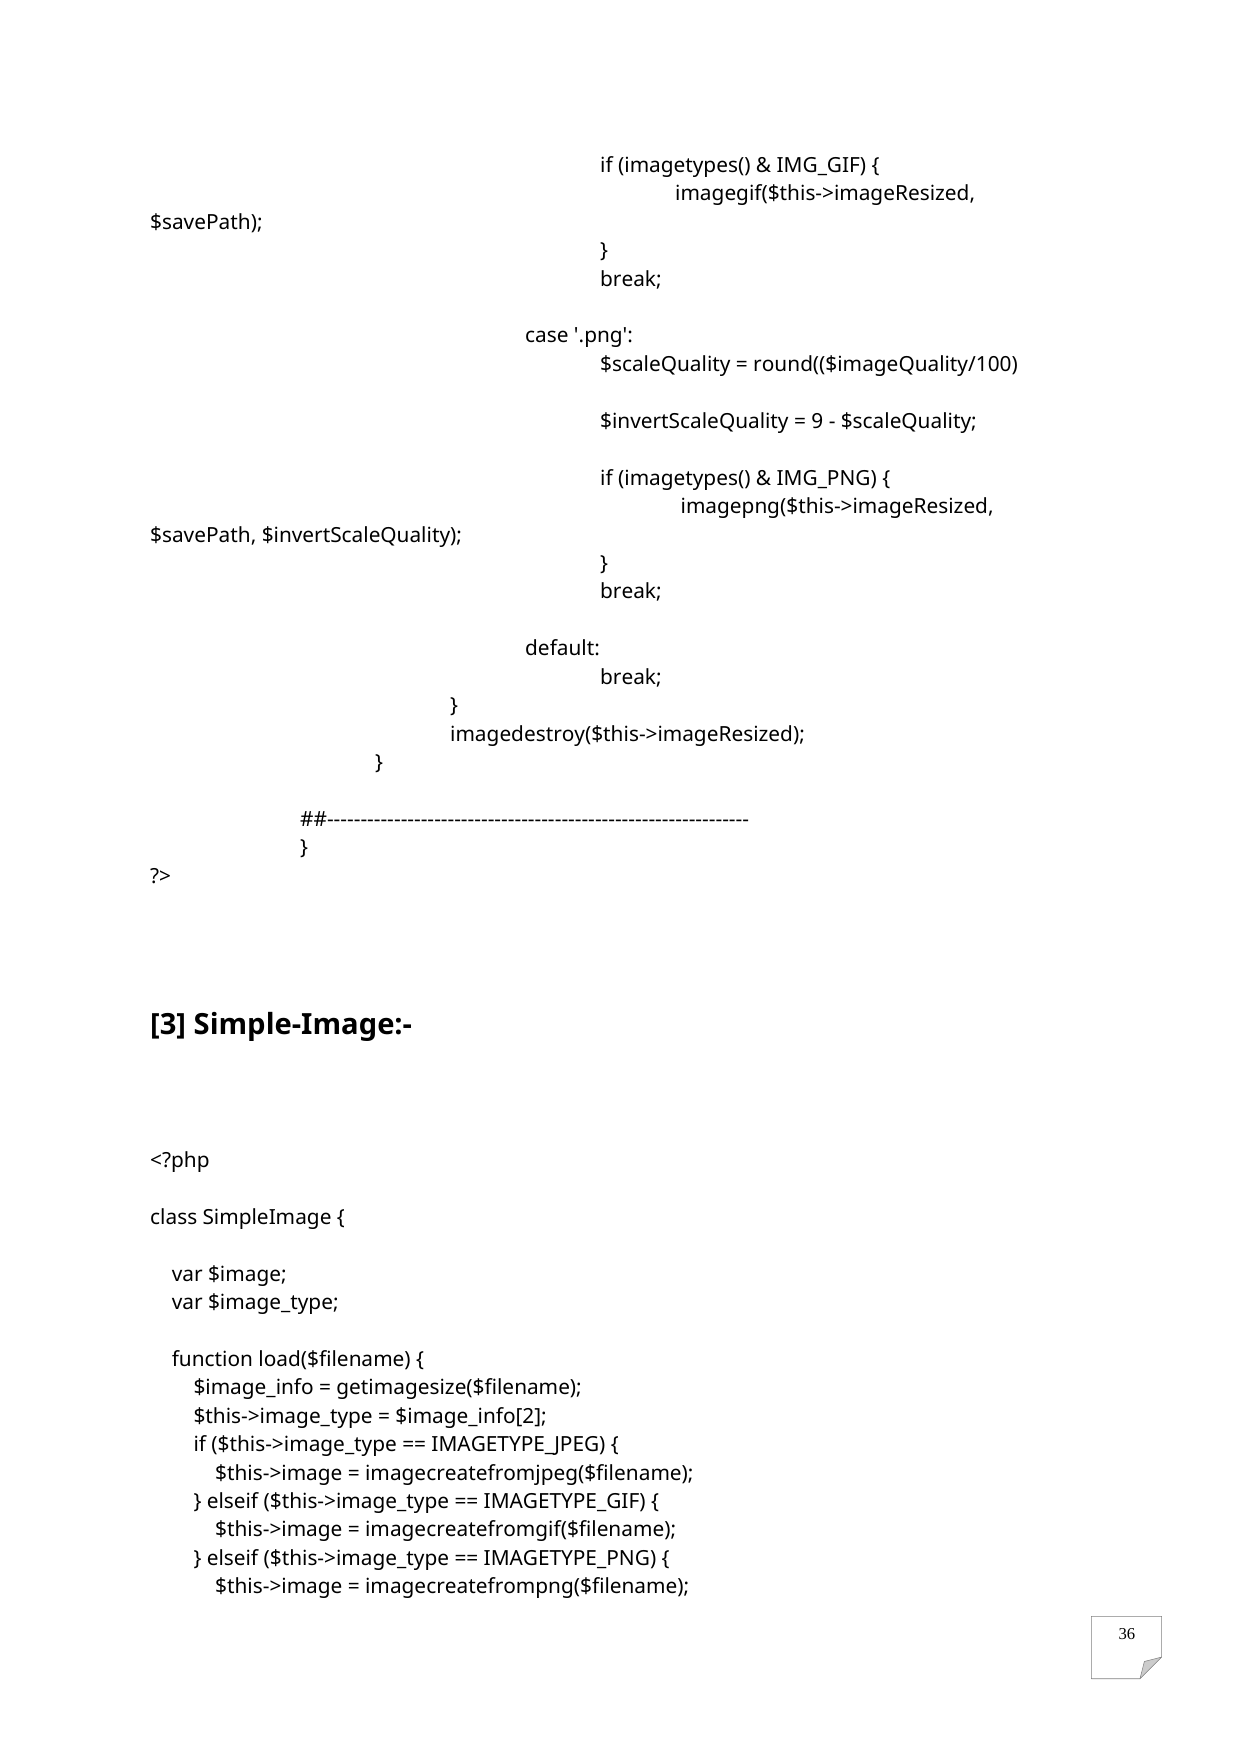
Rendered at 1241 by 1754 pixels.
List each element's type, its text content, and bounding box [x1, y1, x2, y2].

text $this->image_type = $image_info[2]; [150, 1401, 1090, 1429]
text } [150, 235, 1090, 264]
text } [150, 690, 1090, 719]
text $invertScaleQuality = 9 - $scaleQuality; [150, 406, 1090, 434]
text $this->image = imagecreatefromgif($filename); [150, 1514, 1090, 1543]
text default: [150, 633, 1090, 662]
text imagepng($this->imageResized, $savePath, $invertScaleQuality); [150, 491, 1090, 548]
text } [150, 832, 1090, 861]
text $this->image = imagecreatefrompng($filename); [150, 1571, 1090, 1600]
text } elseif ($this->image_type == IMAGETYPE_PNG) { [150, 1543, 1090, 1571]
text break; [150, 662, 1090, 690]
text imagegif($this->imageResized, $savePath); [150, 178, 1090, 235]
text <?php [150, 1145, 1090, 1173]
text } [150, 548, 1090, 577]
text ?> [150, 861, 1090, 889]
text } [150, 747, 1090, 776]
text break; [150, 264, 1090, 292]
text class SimpleImage { [150, 1202, 1090, 1230]
text if (imagetypes() & IMG_GIF) { [150, 150, 1090, 178]
text imagedestroy($this->imageResized); [150, 719, 1090, 747]
text function load($filename) { [150, 1344, 1090, 1372]
text $this->image = imagecreatefromjpeg($filename); [150, 1458, 1090, 1486]
text $image_info = getimagesize($filename); [150, 1372, 1090, 1401]
text $scaleQuality = round(($imageQuality/100) [150, 349, 1090, 377]
text if (imagetypes() & IMG_PNG) { [150, 463, 1090, 491]
text var $image; [150, 1259, 1090, 1287]
text if ($this->image_type == IMAGETYPE_JPEG) { [150, 1429, 1090, 1458]
text ##--------------------------------------------------------------- [150, 804, 1090, 832]
text break; [150, 577, 1090, 605]
text var $image_type; [150, 1287, 1090, 1316]
text } elseif ($this->image_type == IMAGETYPE_GIF) { [150, 1486, 1090, 1514]
text case '.png': [150, 321, 1090, 349]
text [3] Simple-Image:- [150, 1003, 1090, 1043]
